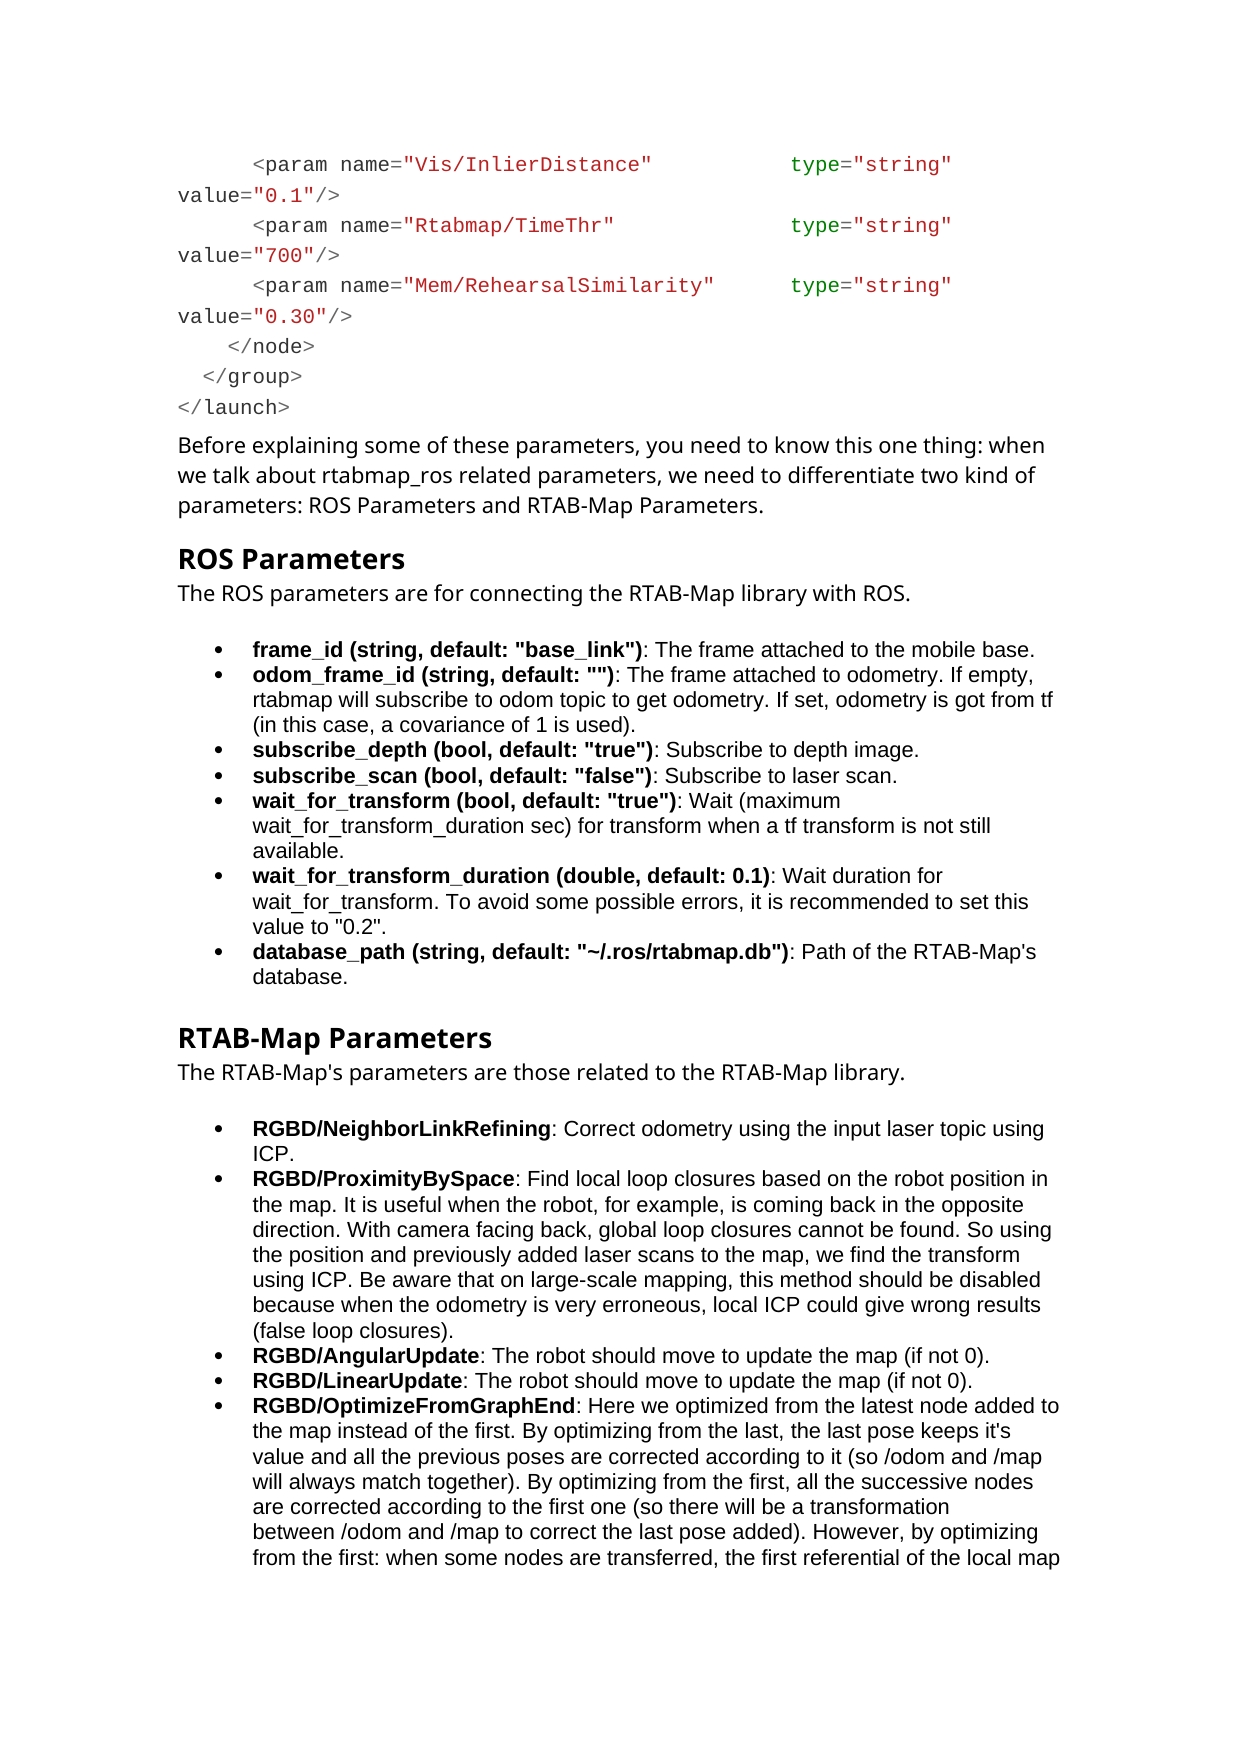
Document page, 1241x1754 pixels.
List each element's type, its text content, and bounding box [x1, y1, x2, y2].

list frame_id (string, default: "base_link"): The frame attached to the mobile base. [215, 636, 1063, 662]
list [215, 1393, 1063, 1569]
text <param name="Mem/RehearsalSimilarity" type="string" value="0.30"/> [177, 269, 1063, 329]
text </group> [177, 360, 1063, 390]
text The RTAB-Map's parameters are those related to the RTAB-Map library. [177, 1057, 1063, 1087]
text ROS Parameters [177, 539, 1063, 577]
list subscribe_depth (bool, default: "true"): Subscribe to depth image. [215, 737, 1063, 762]
text </node> [177, 329, 1063, 360]
list RGBD/AngularUpdate: The robot should move to update the map (if not 0). [215, 1343, 1063, 1368]
list odom_frame_id (string, default: ""): The frame attached to odometry. If empty, rtabmap will subscribe to odom topic to get odometry. If set, odometry is got from tf (in this case, a covariance of 1 is used). [215, 662, 1063, 737]
text Before explaining some of these parameters, you need to know this one thing: when we talk about rtabmap_ros related parameters, we need to differentiate two kind of parameters: ROS Parameters and RTAB-Map Parameters. [177, 430, 1063, 520]
list wait_for_transform (bool, default: "true"): Wait (maximum wait_for_transform_duration sec) for transform when a tf transform is not still available. [215, 788, 1063, 863]
text The ROS parameters are for connecting the RTAB-Map library with ROS. [177, 577, 1063, 607]
list RGBD/NeighborLinkRefining: Correct odometry using the input laser topic using ICP. [215, 1116, 1063, 1166]
list wait_for_transform_duration (double, default: 0.1): Wait duration for wait_for_transform. To avoid some possible errors, it is recommended to set this value to "0.2". [215, 863, 1063, 939]
text <param name="Rtabmap/TimeThr" type="string" value="700"/> [177, 208, 1063, 269]
list RGBD/ProximityBySpace: Find local loop closures based on the robot position in the map. It is useful when the robot, for example, is coming back in the opposite direction. With camera facing back, global loop closures cannot be found. So using the position and previously added laser scans to the map, we find the transform using ICP. Be aware that on large-scale mapping, this method should be disabled because when the odometry is very erroneous, local ICP could give wrong results (false loop closures). [215, 1166, 1063, 1343]
text </launch> [177, 390, 1063, 420]
list database_path (string, default: "~/.ros/rtabmap.db"): Path of the RTAB-Map's database. [215, 939, 1063, 989]
text <param name="Vis/InlierDistance" type="string" value="0.1"/> [177, 148, 1063, 208]
list RGBD/LinearUpdate: The robot should move to update the map (if not 0). [215, 1368, 1063, 1393]
text RTAB-Map Parameters [177, 1018, 1063, 1057]
list subscribe_scan (bool, default: "false"): Subscribe to laser scan. [215, 762, 1063, 788]
